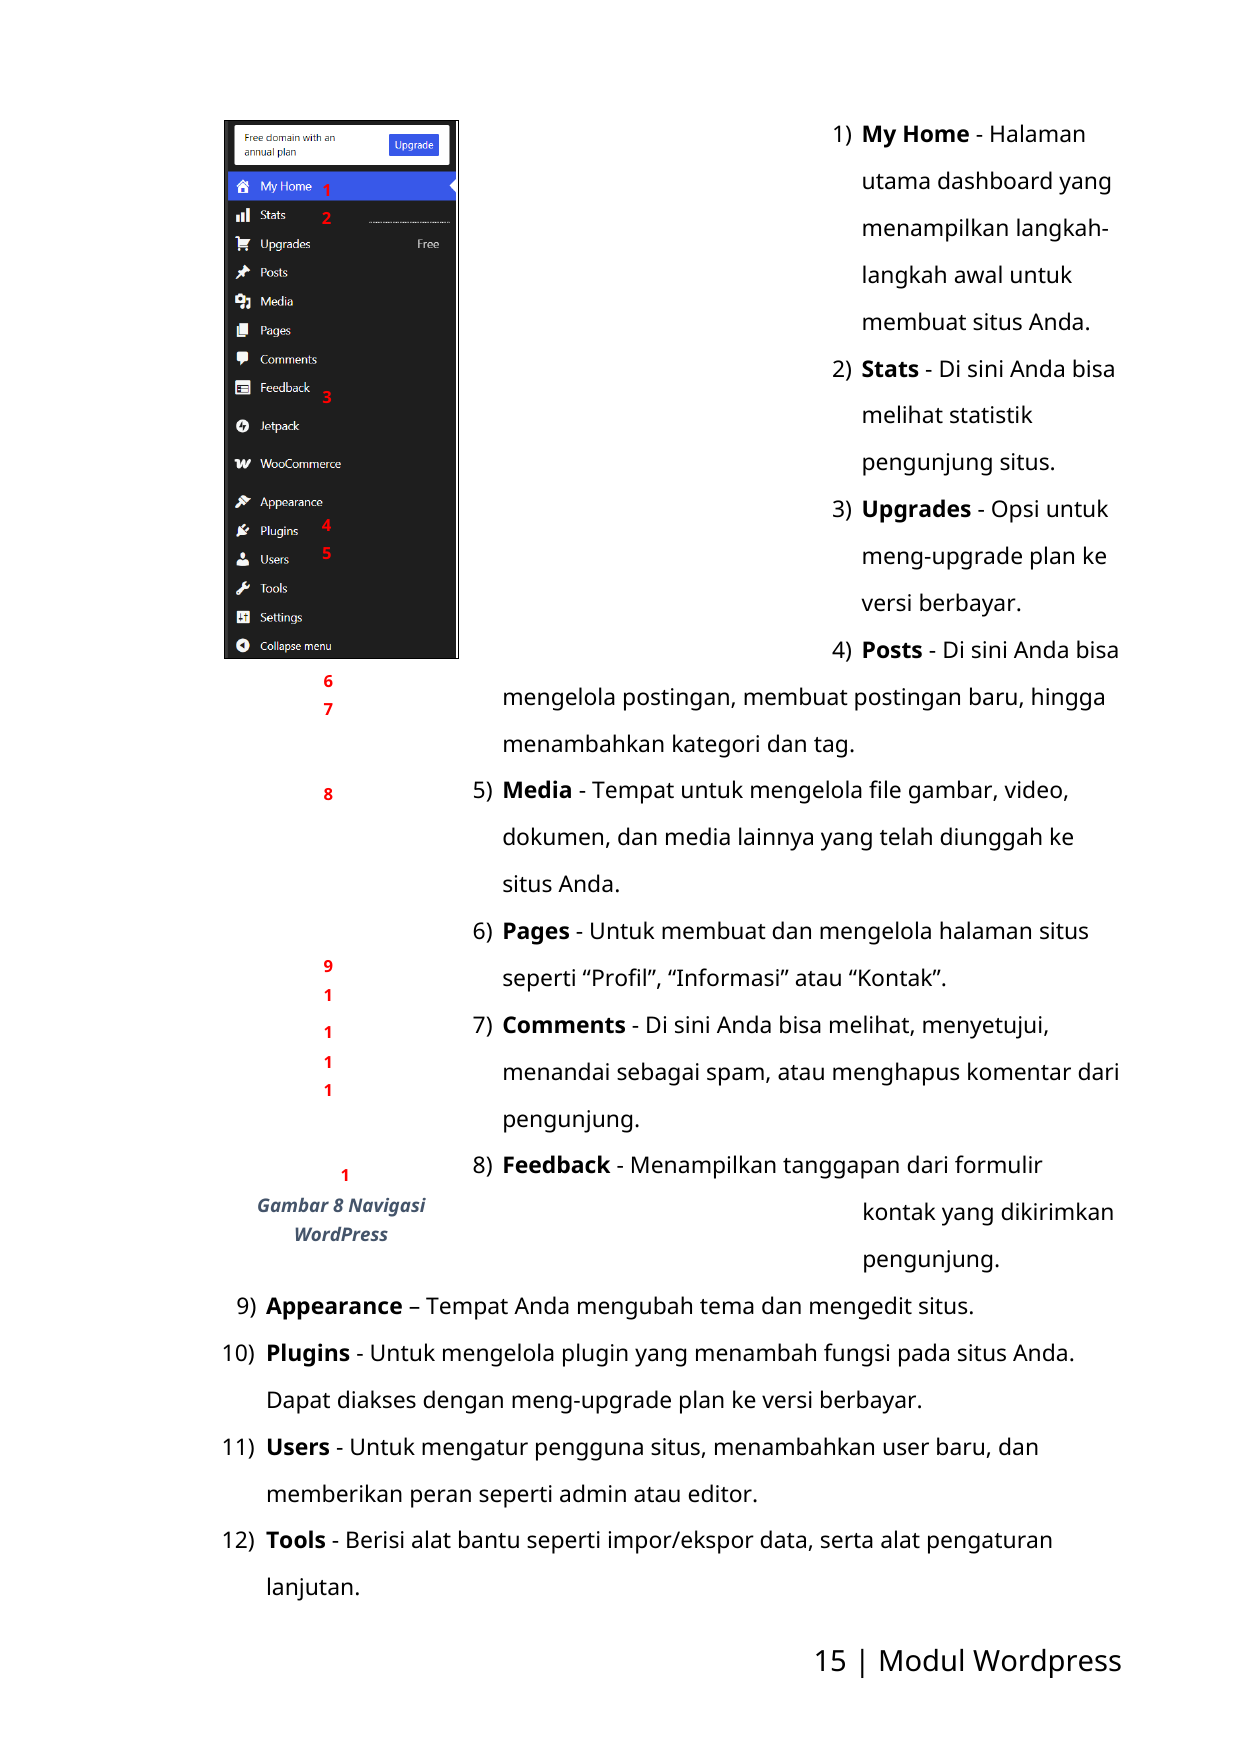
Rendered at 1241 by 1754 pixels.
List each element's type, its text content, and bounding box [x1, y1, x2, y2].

list Posts - Di sini Anda bisa mengelola postingan, membuat postingan baru, hingga menambahkan kategori dan tag. [472, 634, 1122, 759]
list Media - Tempat untuk mengelola file gambar, video, dokumen, dan media lainnya yang telah diunggah ke situs Anda. [472, 774, 1122, 899]
list Stats - Di sini Anda bisa melihat statistik pengunjung situs. [472, 352, 1122, 477]
list Pages - Untuk membuat dan mengelola halaman situs seperti “Profil”, “Informasi” atau “Kontak”. [472, 915, 1122, 993]
list Plugins - Untuk mengelola plugin yang menambah fungsi pada situs Anda. Dapat diakses dengan meng-upgrade plan ke versi berbayar. [221, 1337, 1122, 1415]
list Appearance – Tempat Anda mengubah tema dan mengedit situs. [236, 1290, 1122, 1321]
list Feedback - Menampilkan tanggapan dari formulir kontak yang dikirimkan pengunjung. [472, 1149, 1122, 1274]
list Tools - Berisi alat bantu seperti impor/ekspor data, serta alat pengaturan lanjutan. [221, 1524, 1122, 1602]
list Users - Untuk mengatur pengguna situs, menambahkan user baru, dan memberikan peran seperti admin atau editor. [221, 1431, 1122, 1509]
picture [225, 121, 458, 658]
list My Home - Halaman utama dashboard yang menampilkan langkah-langkah awal untuk membuat situs Anda. [472, 118, 1122, 337]
list Comments - Di sini Anda bisa melihat, menyetujui, menandai sebagai spam, atau menghapus komentar dari pengunjung. [472, 1009, 1122, 1134]
list Upgrades - Opsi untuk meng-upgrade plan ke versi berbayar. [472, 493, 1122, 618]
